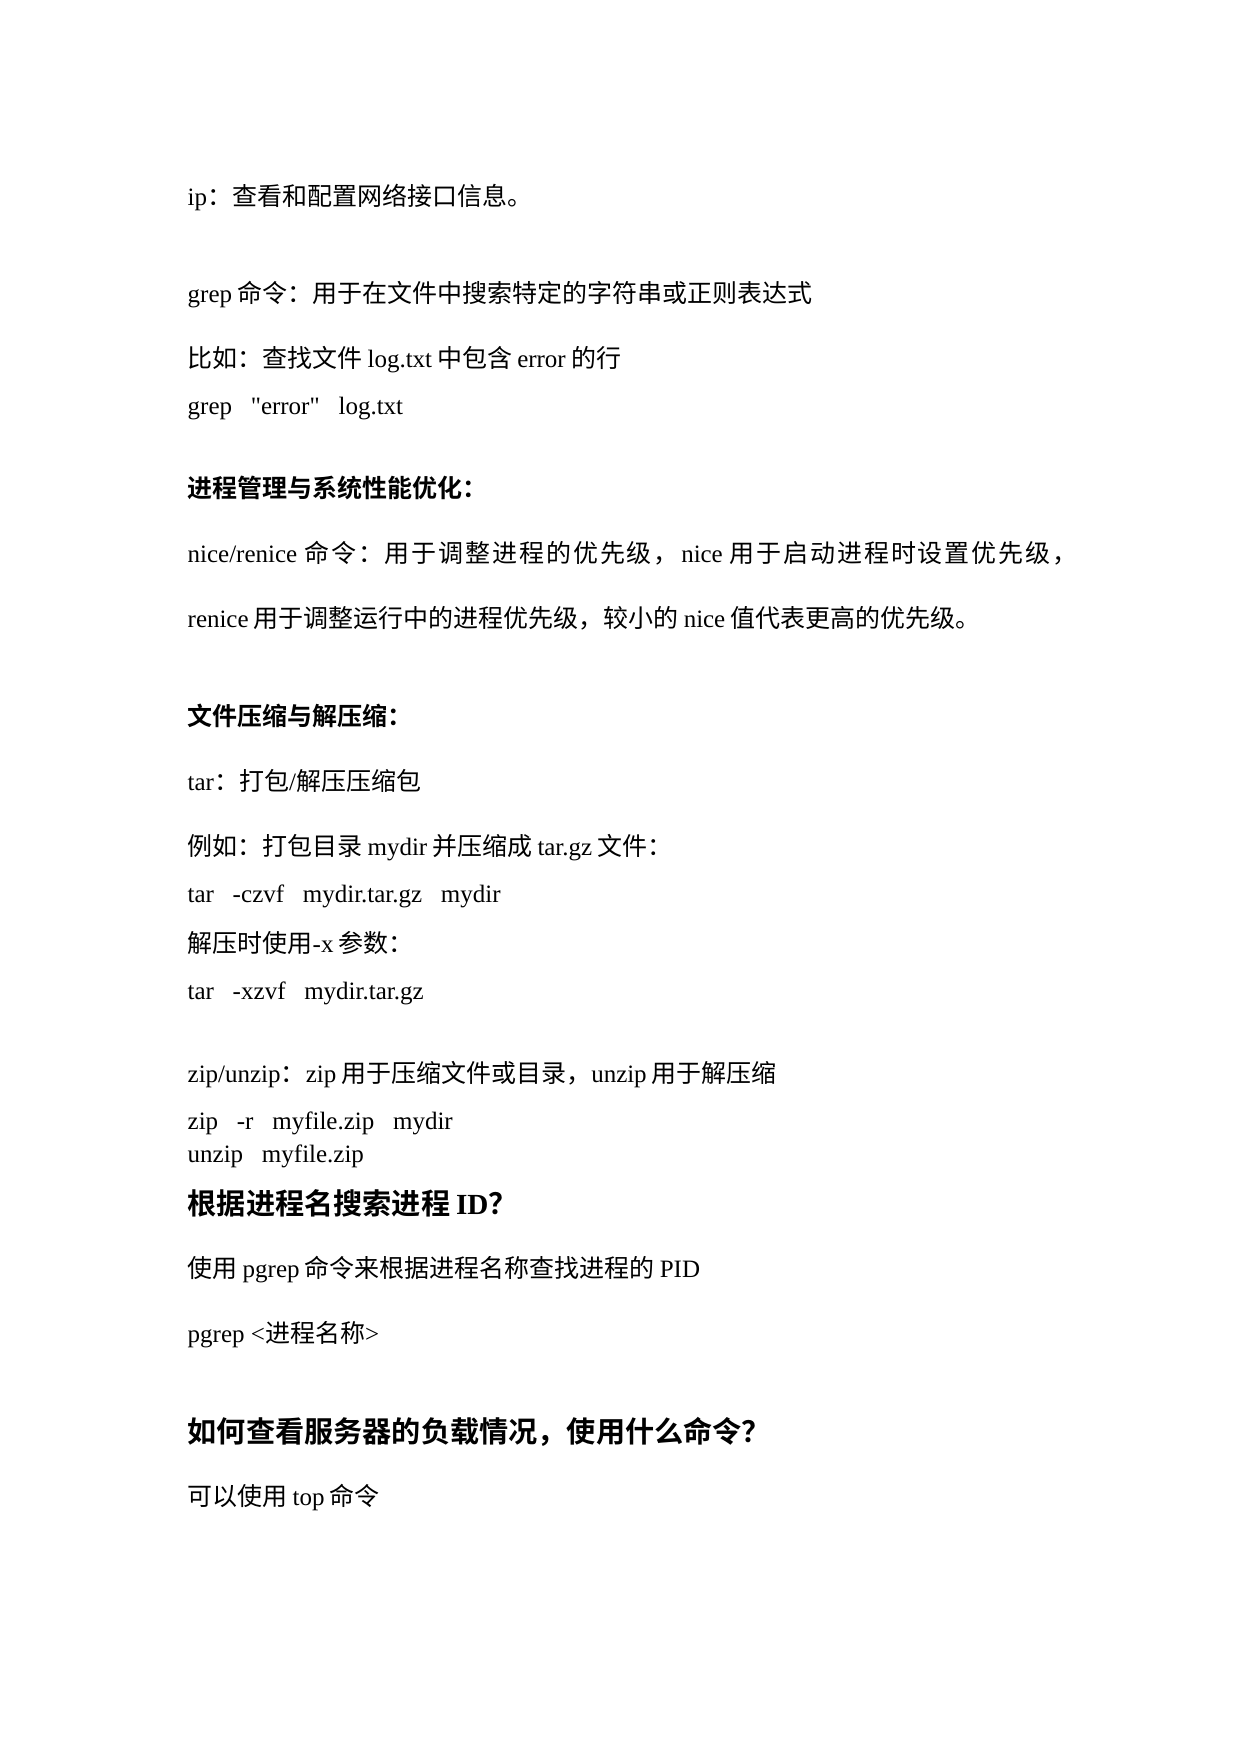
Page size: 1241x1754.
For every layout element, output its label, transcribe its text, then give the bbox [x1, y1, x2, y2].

text 解压时使用-x参数： [187, 909, 1053, 974]
subtitle 如何查看服务器的负载情况，使用什么命令？ [187, 1397, 1053, 1462]
text 文件压缩与解压缩： [187, 682, 1053, 747]
text tar -xzvf mydir.tar.gz [187, 974, 1053, 1007]
text tar -czvf mydir.tar.gz mydir [187, 877, 1053, 909]
subtitle 根据进程名搜索进程ID？ [187, 1169, 1053, 1234]
text unzip myfile.zip [187, 1137, 1053, 1169]
text 例如：打包目录mydir并压缩成tar.gz文件： [187, 812, 1053, 877]
text zip -r myfile.zip mydir [187, 1104, 1053, 1137]
text tar：打包/解压压缩包 [187, 747, 1053, 812]
text 进程管理与系统性能优化： [187, 454, 1053, 519]
text grep命令：用于在文件中搜索特定的字符串或正则表达式 [187, 259, 1053, 324]
text pgrep <进程名称> [187, 1299, 1053, 1364]
text ip：查看和配置网络接口信息。 [187, 162, 1053, 227]
text nice/renice命令：用于调整进程的优先级，nice用于启动进程时设置优先级，renice用于调整运行中的进程优先级，较小的nice值代表更高的优先级。 [187, 519, 1053, 649]
text grep "error" log.txt [187, 389, 1053, 422]
text 可以使用top命令 [187, 1462, 1053, 1527]
text zip/unzip：zip用于压缩文件或目录，unzip用于解压缩 [187, 1039, 1053, 1104]
text 使用pgrep命令来根据进程名称查找进程的PID [187, 1234, 1053, 1299]
text 比如：查找文件log.txt中包含error的行 [187, 324, 1053, 389]
